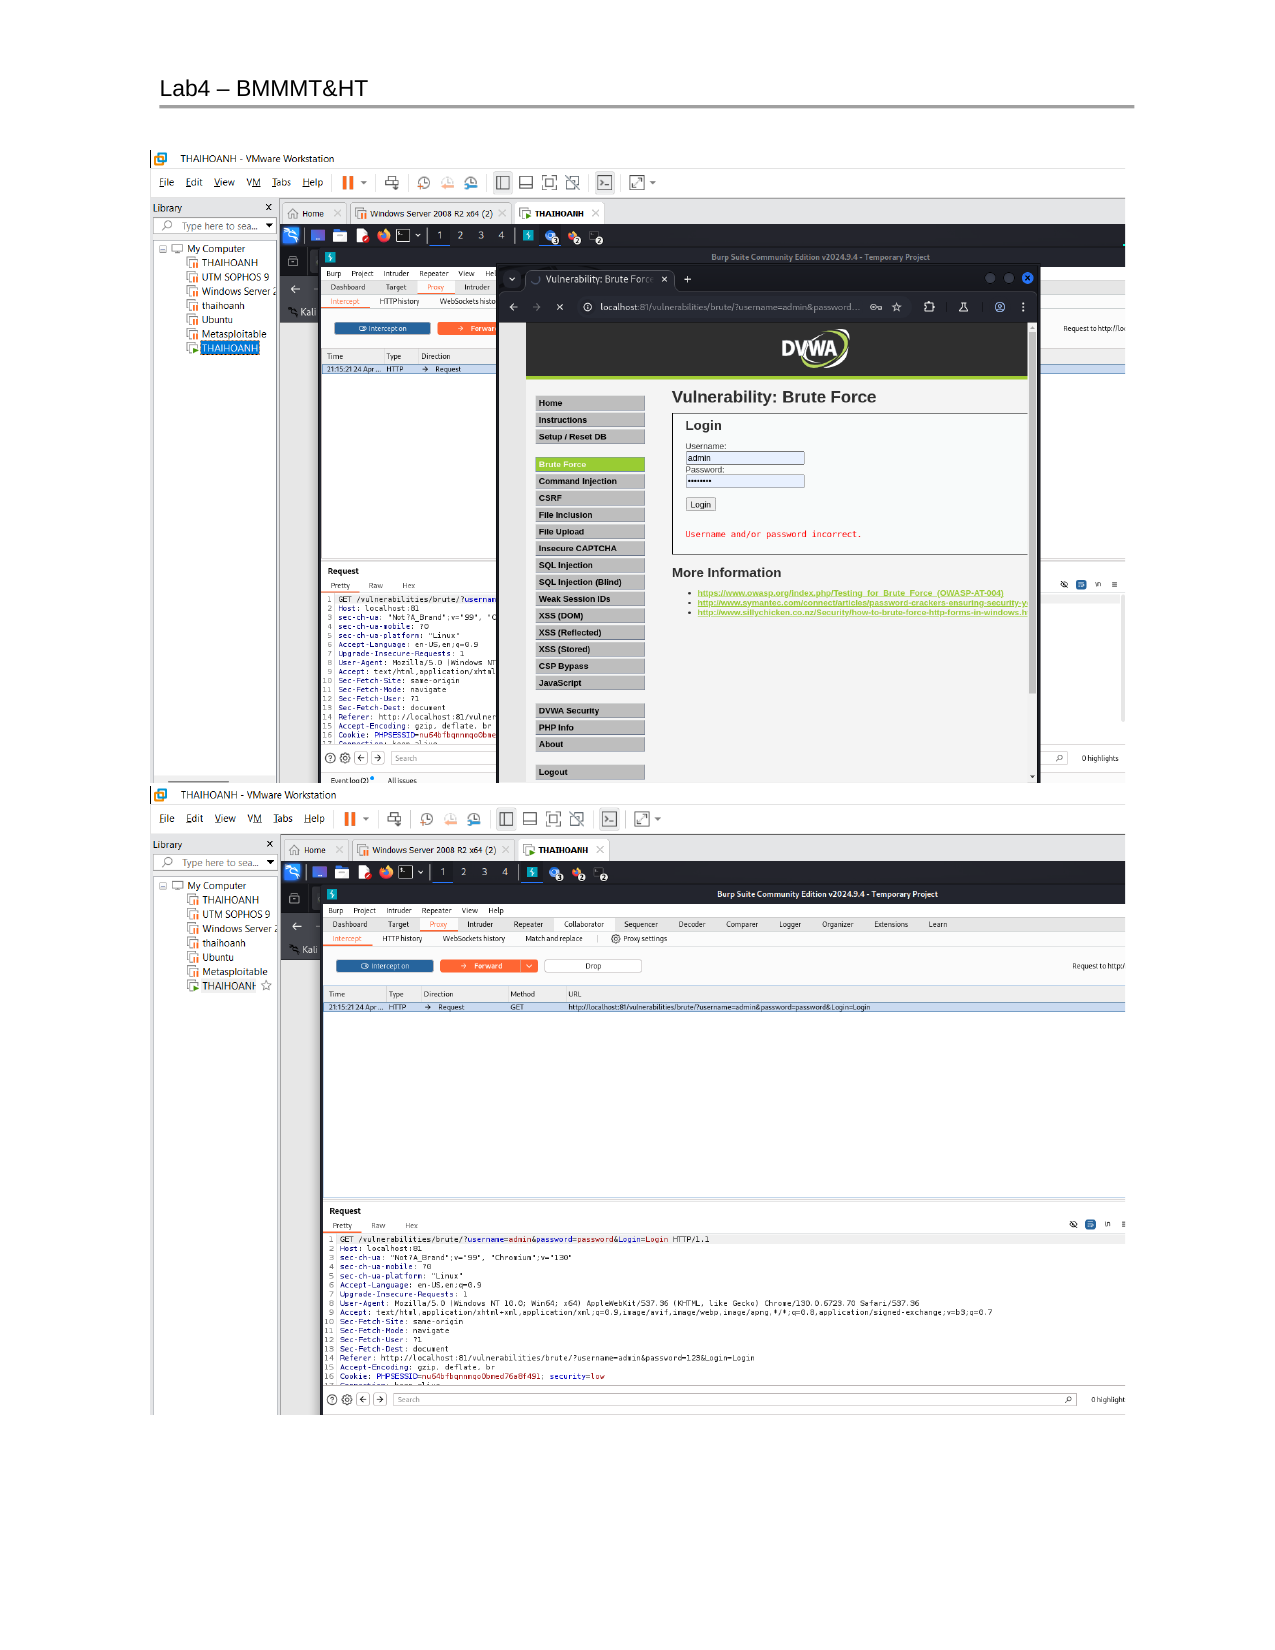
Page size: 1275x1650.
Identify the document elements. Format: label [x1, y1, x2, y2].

picture [150, 786, 1125, 1415]
picture [150, 150, 1125, 783]
